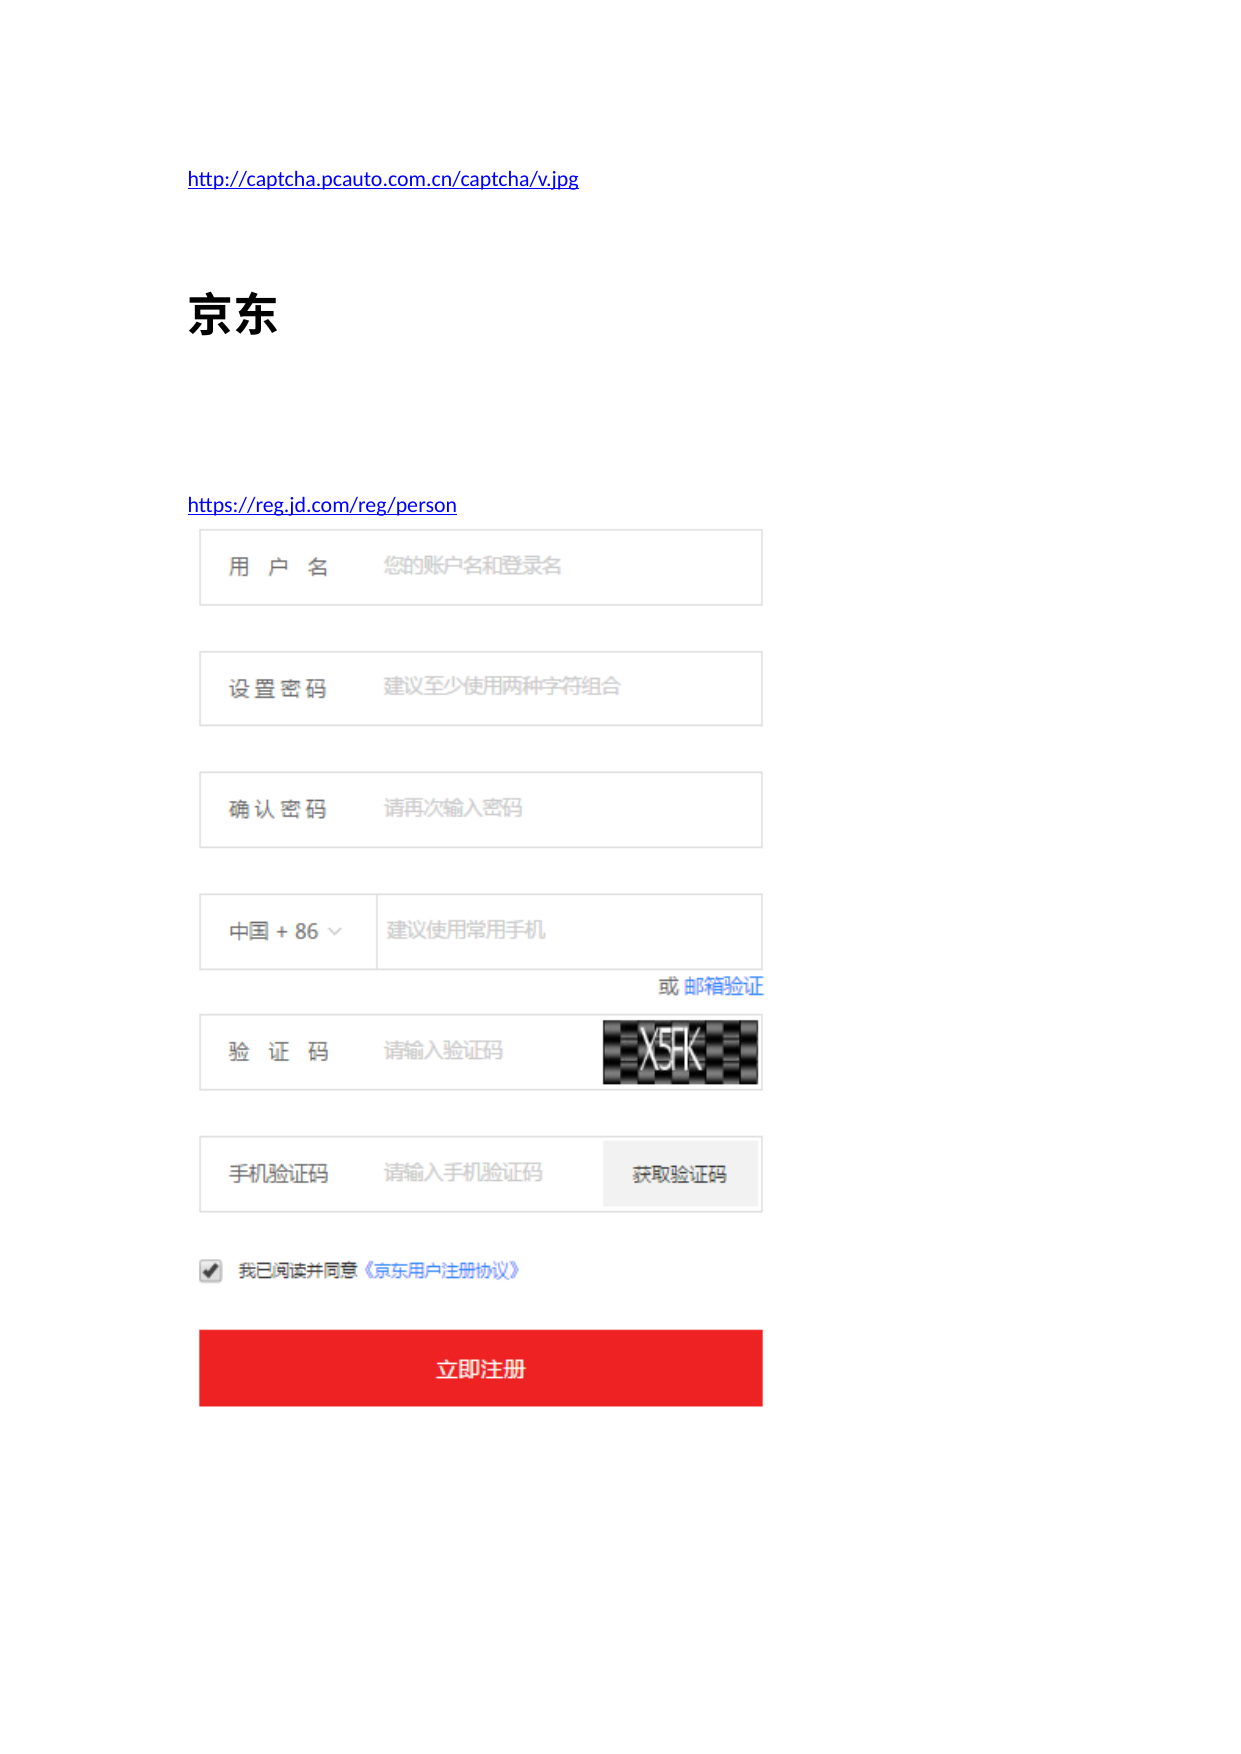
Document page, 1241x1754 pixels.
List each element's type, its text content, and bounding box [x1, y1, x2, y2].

text https://reg.jd.com/reg/person [187, 488, 1053, 520]
picture [187, 520, 774, 1413]
subtitle 京东 [187, 262, 1053, 360]
text http://captcha.pcauto.com.cn/captcha/v.jpg [187, 162, 1053, 194]
